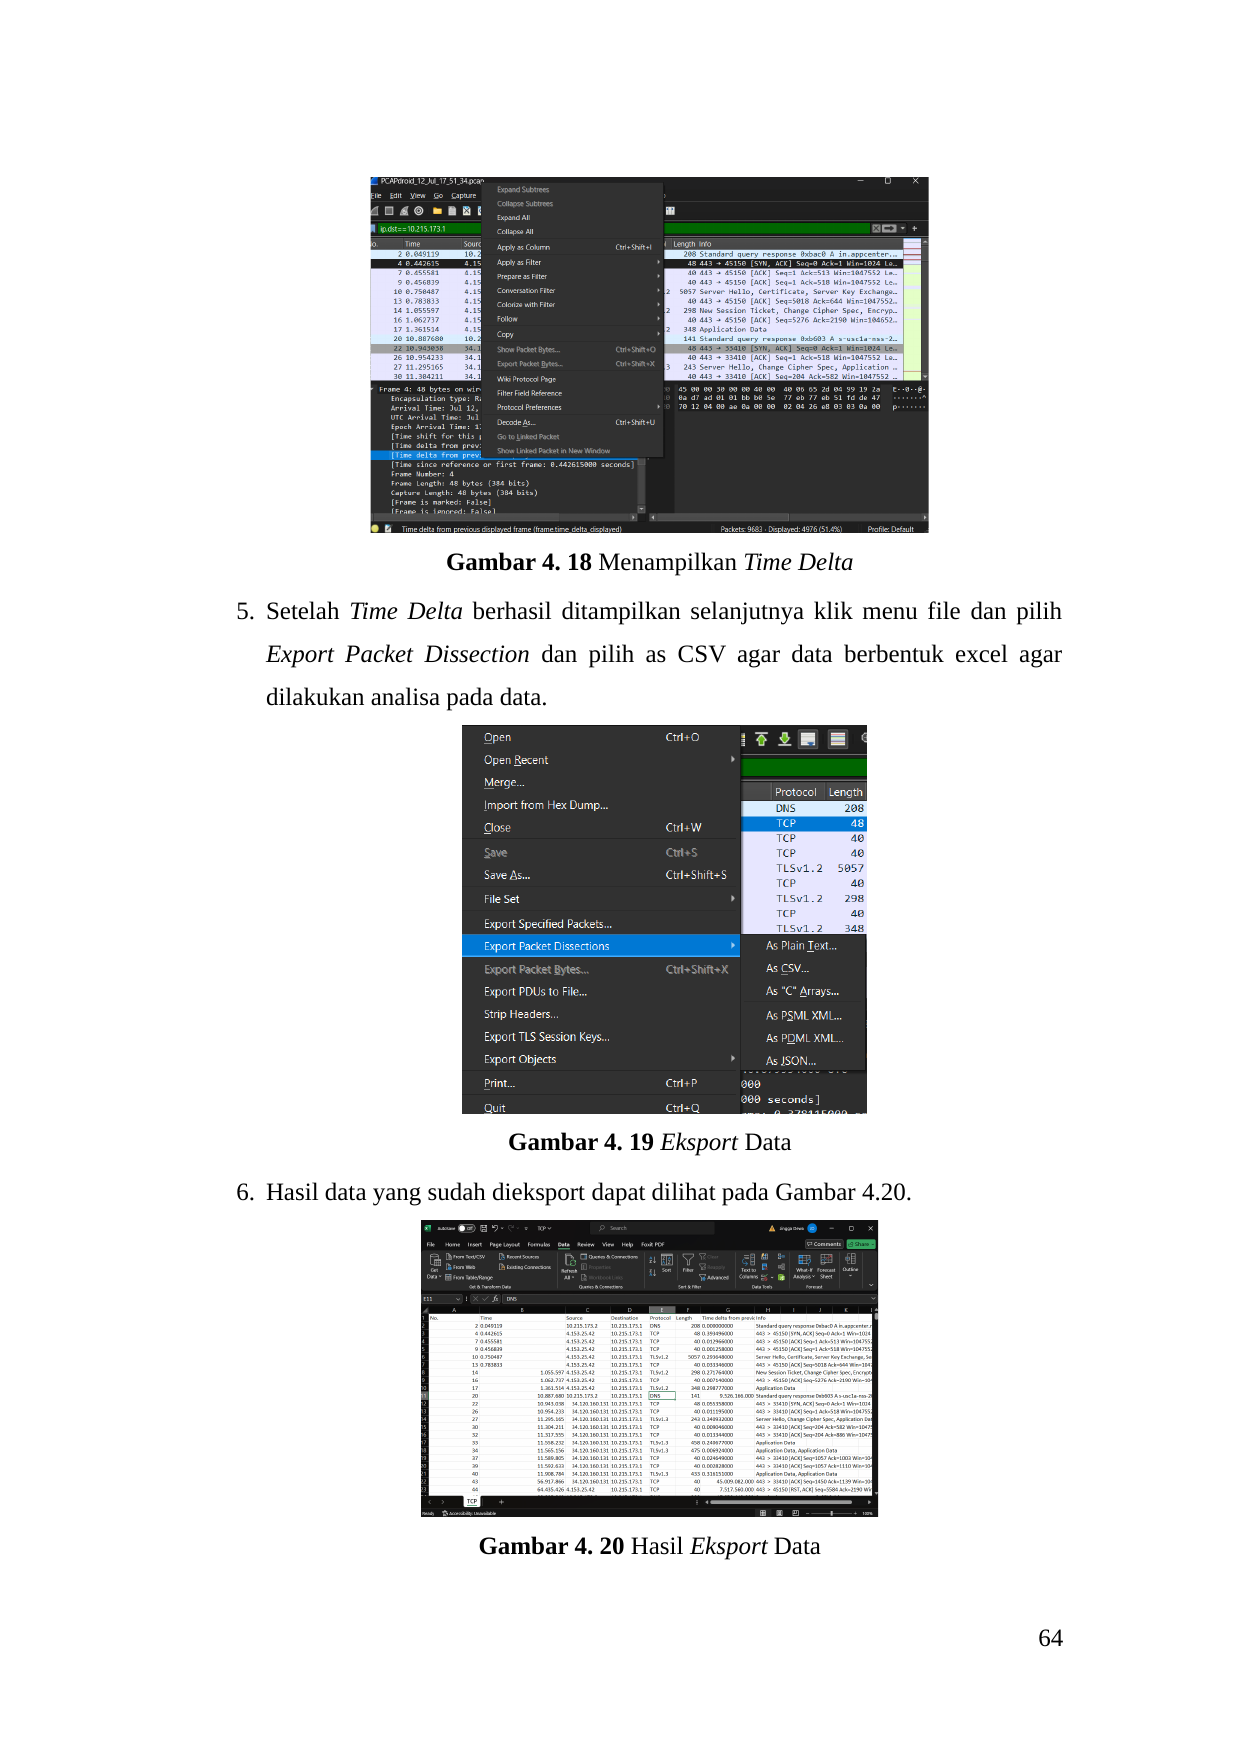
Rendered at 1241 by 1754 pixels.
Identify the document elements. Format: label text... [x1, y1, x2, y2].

text Gambar 4. 18 Menampilkan Time Delta [236, 547, 1063, 575]
picture [462, 725, 867, 1114]
picture [370, 177, 929, 533]
picture [421, 1220, 879, 1517]
list Setelah Time Delta berhasil ditampilkan selanjutnya klik menu file dan pilih Export Packet Dissection dan pilih as CSV agar data berbentuk excel agar dilakukan analisa pada data. [236, 596, 1063, 711]
text Gambar 4. 20 Hasil Eksport Data [236, 1531, 1063, 1560]
list Hasil data yang sudah dieksport dapat dilihat pada Gambar 4.20. [236, 1177, 1063, 1206]
text Gambar 4. 19 Eksport Data [236, 1127, 1063, 1156]
